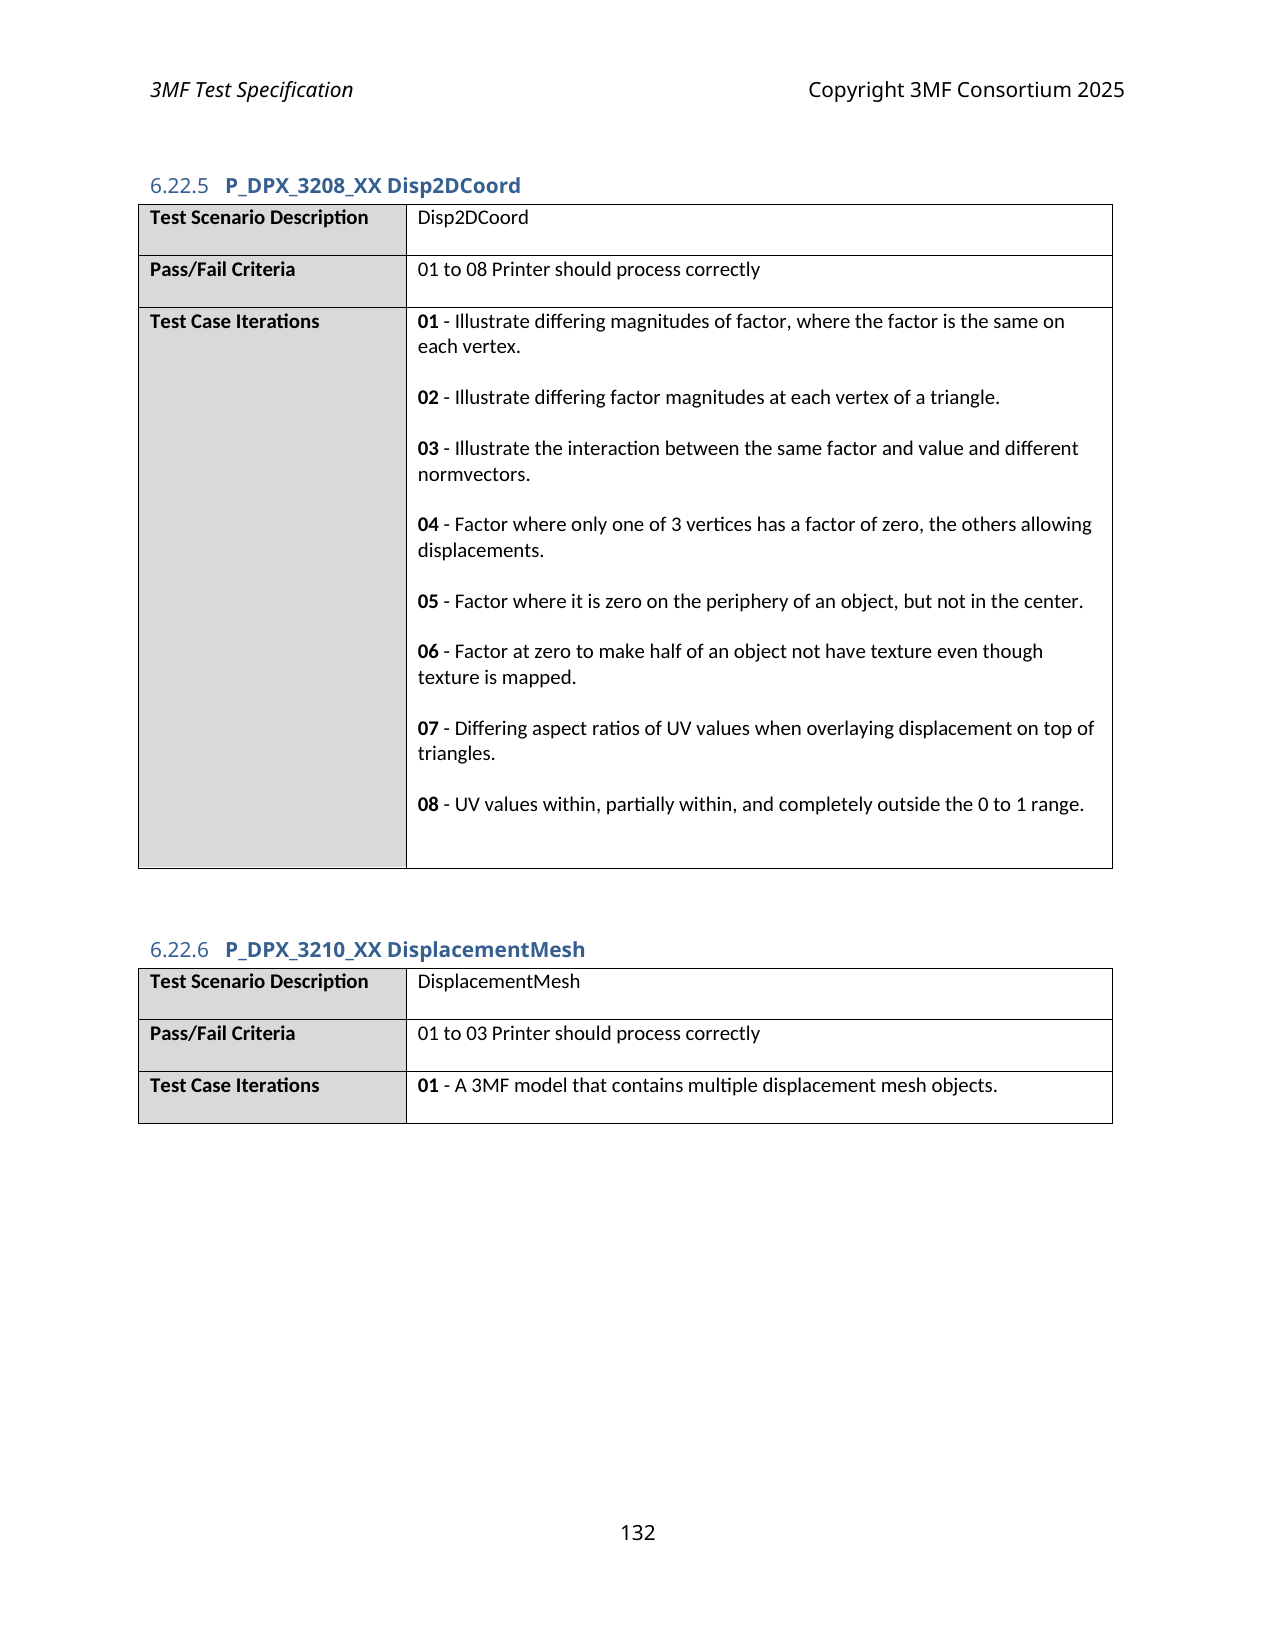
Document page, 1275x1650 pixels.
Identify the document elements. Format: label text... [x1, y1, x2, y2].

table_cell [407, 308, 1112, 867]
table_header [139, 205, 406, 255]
subtitle P_DPX_3208_XX Disp2DCoord [150, 171, 1125, 199]
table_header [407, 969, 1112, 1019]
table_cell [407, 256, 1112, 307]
subtitle P_DPX_3210_XX DisplacementMesh [150, 935, 1125, 963]
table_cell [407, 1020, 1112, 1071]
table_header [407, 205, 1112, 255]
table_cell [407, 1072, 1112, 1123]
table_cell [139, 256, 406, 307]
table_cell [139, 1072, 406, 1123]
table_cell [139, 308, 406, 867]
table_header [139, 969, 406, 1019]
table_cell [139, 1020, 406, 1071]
